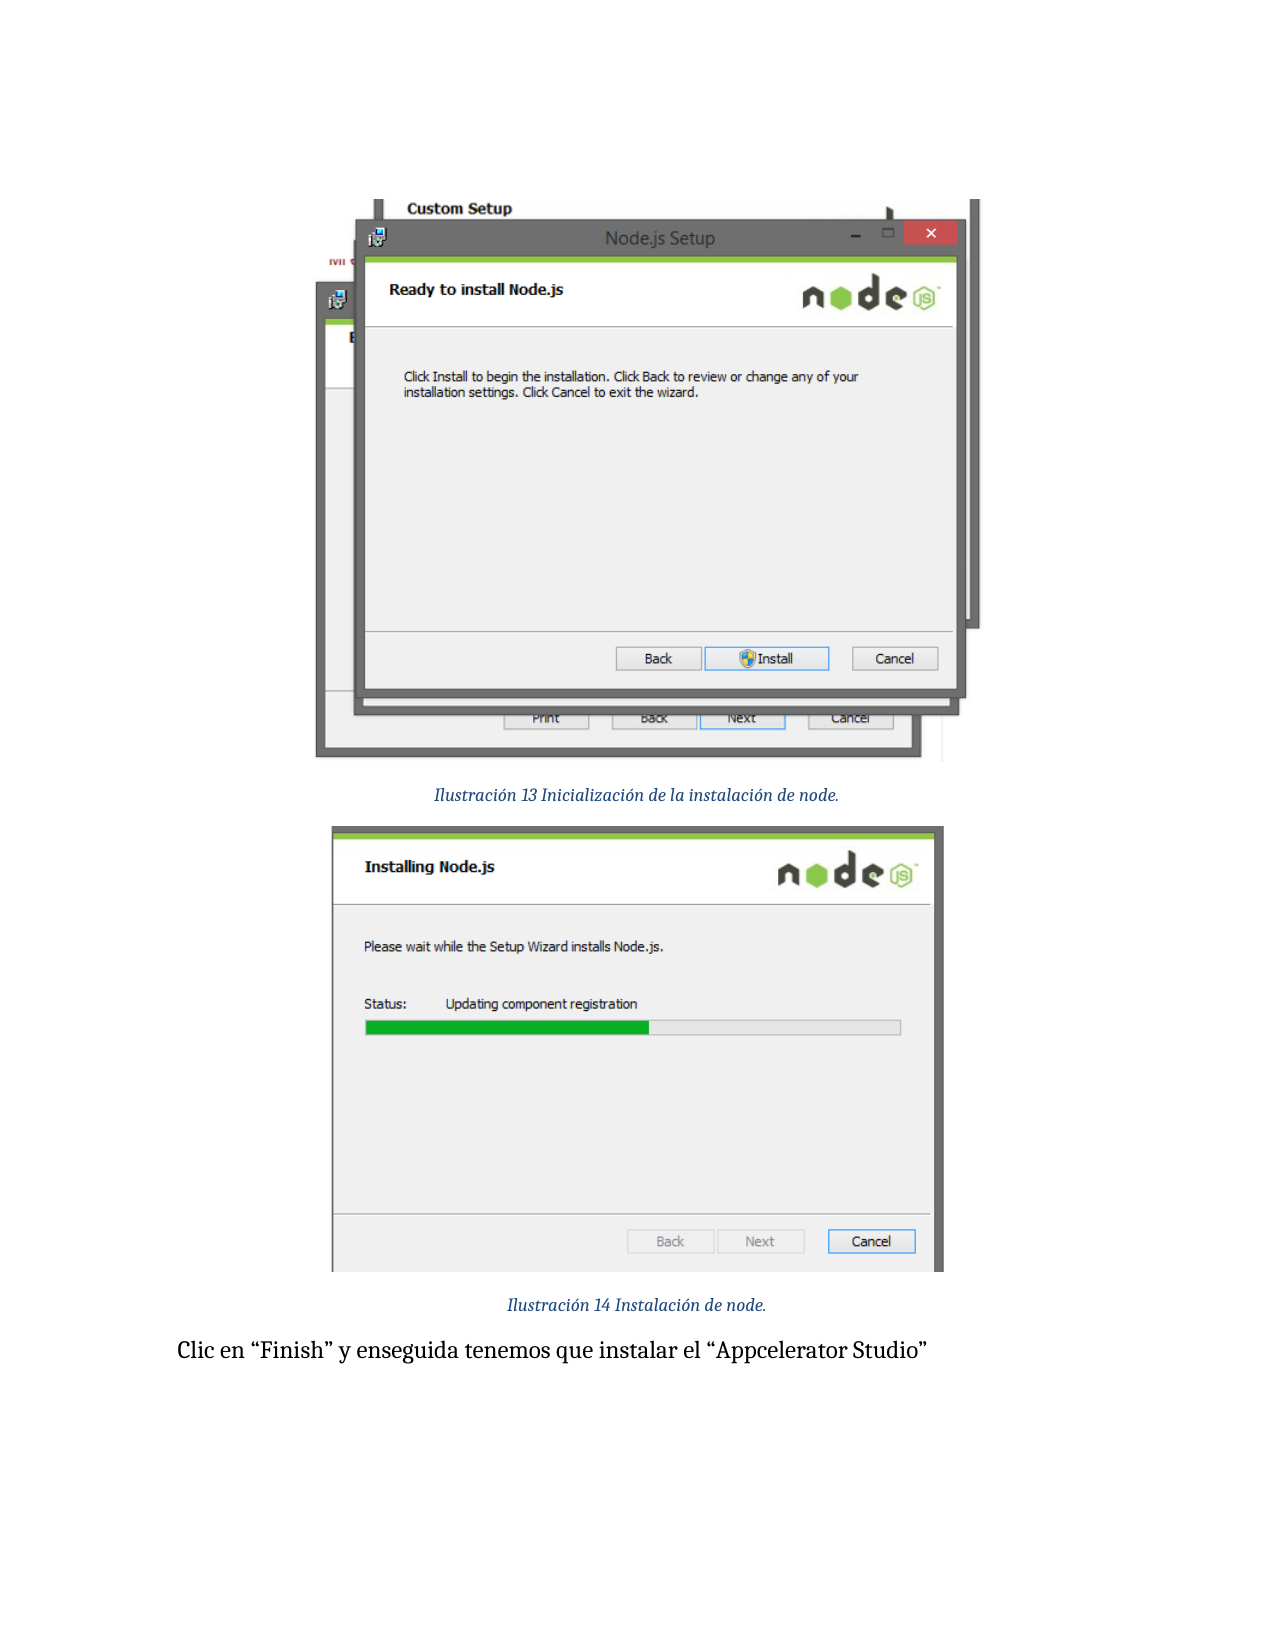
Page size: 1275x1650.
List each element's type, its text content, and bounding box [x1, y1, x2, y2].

text Clic en “Finish” y enseguida tenemos que instalar el “Appcelerator Studio” [177, 1336, 1098, 1365]
text Ilustración 13 Inicialización de la instalación de node. [177, 784, 1098, 806]
picture [274, 199, 1001, 762]
text Ilustración 14 Instalación de node. [177, 1294, 1098, 1316]
picture [331, 826, 944, 1272]
